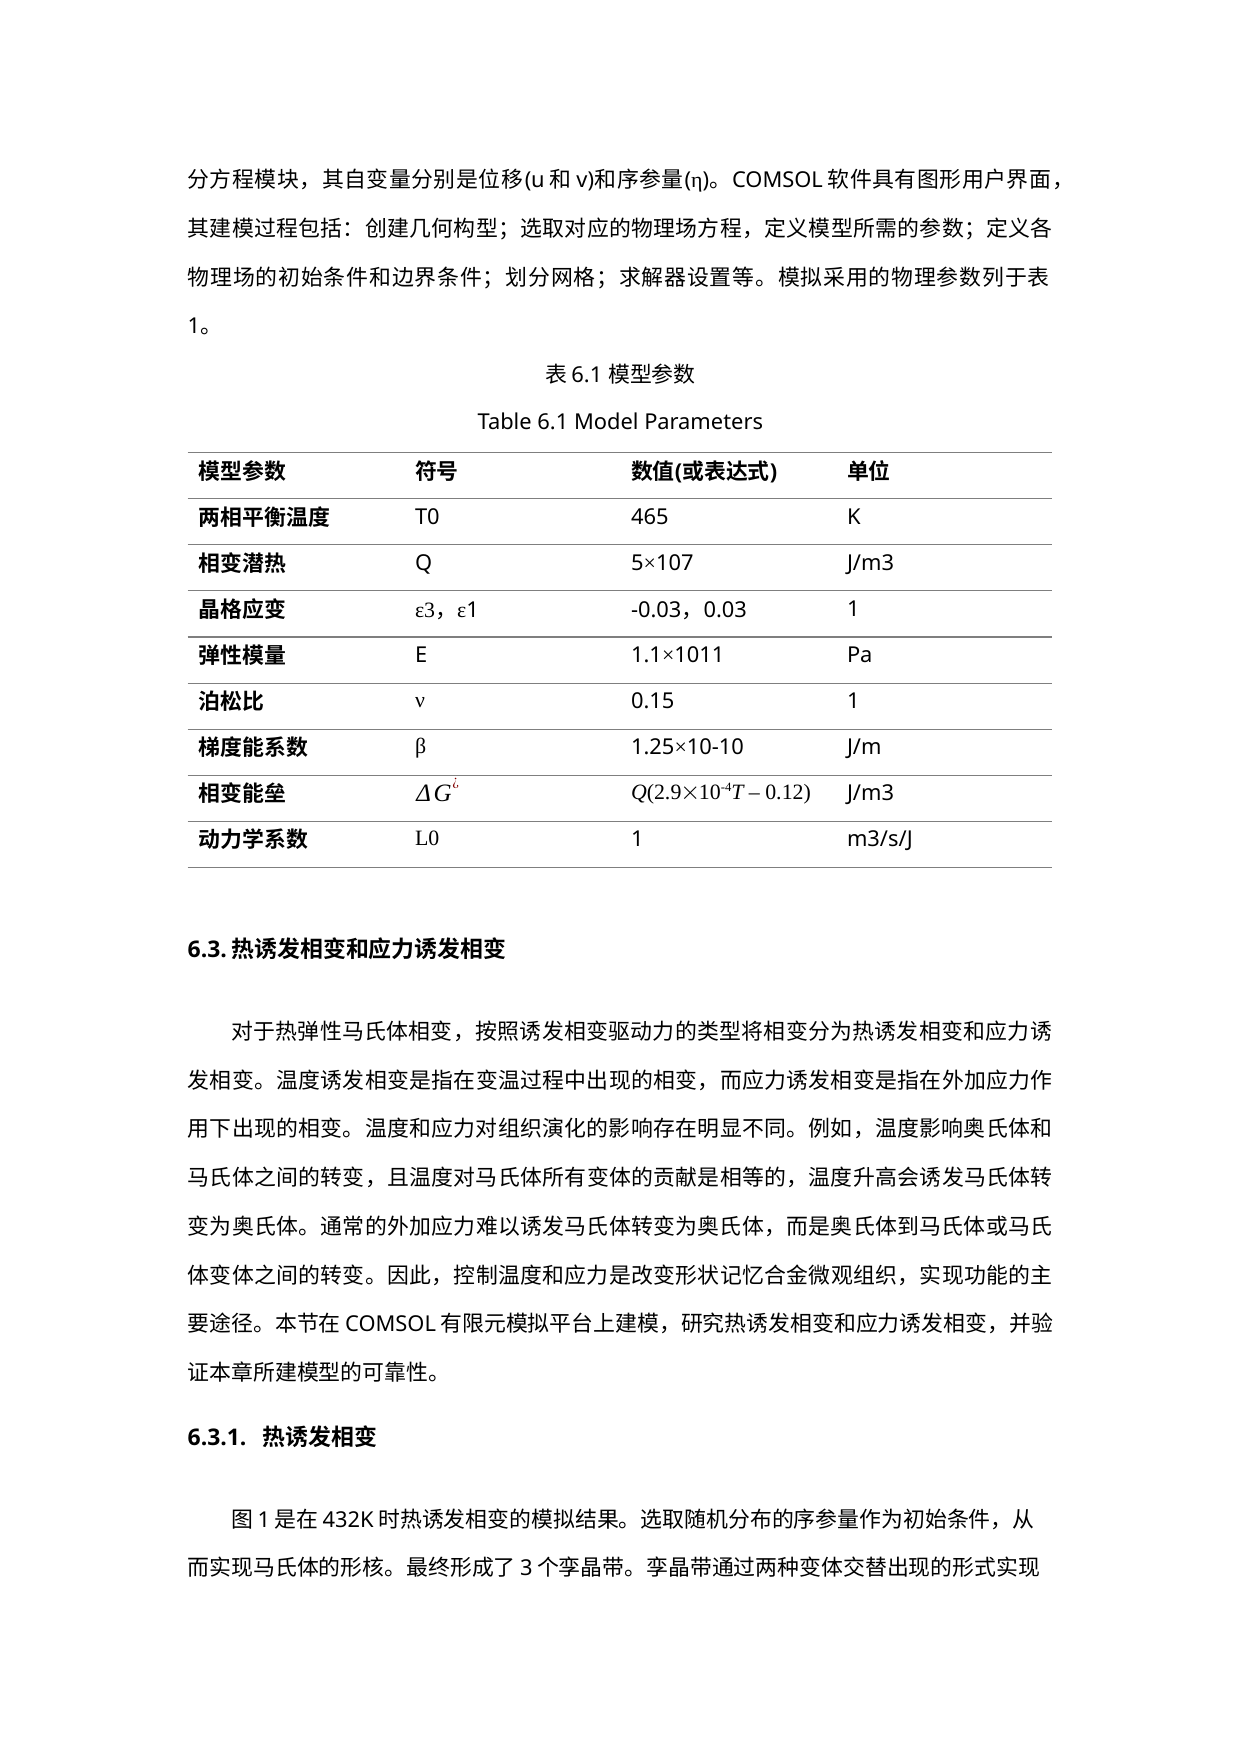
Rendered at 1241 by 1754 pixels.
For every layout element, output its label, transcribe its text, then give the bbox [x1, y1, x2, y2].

list 热诱发相变和应力诱发相变 [187, 915, 1053, 980]
table_cell 相变潜热 [188, 545, 403, 590]
table_header 单位 [836, 453, 1052, 498]
table_cell 465 [620, 499, 836, 544]
text Table 6.1 Model Parameters [187, 405, 1053, 437]
table_cell ν [404, 684, 619, 728]
table_cell 1 [836, 684, 1052, 728]
table_cell 晶格应变 [188, 591, 403, 636]
table_cell 1 [836, 591, 1052, 636]
text 对于热弹性马氏体相变，按照诱发相变驱动力的类型将相变分为热诱发相变和应力诱发相变。温度诱发相变是指在变温过程中出现的相变，而应力诱发相变是指在外加应力作用下出现的相变。温度和应力对组织演化的影响存在明显不同。例如，温度影响奥氏体和马氏体之间的转变，且温度对马氏体所有变体的贡献是相等的，温度升高会诱发马氏体转变为奥氏体。通常的外加应力难以诱发马氏体转变为奥氏体，而是奥氏体到马氏体或马氏体变体之间的转变。因此，控制温度和应力是改变形状记忆合金微观组织，实现功能的主要途径。本节在COMSOL有限元模拟平台上建模，研究热诱发相变和应力诱发相变，并验证本章所建模型的可靠性。 [187, 1013, 1053, 1387]
table_cell E [404, 638, 619, 682]
table_cell Q(2.910-4T – 0.12) [620, 776, 836, 821]
table_cell 1.1×1011 [620, 638, 836, 682]
table_cell -0.03，0.03 [620, 591, 836, 636]
table_cell 弹性模量 [188, 638, 403, 682]
table_cell J/m3 [836, 545, 1052, 590]
table_cell ε3，ε1 [404, 591, 619, 636]
table_cell 泊松比 [188, 684, 403, 728]
table_cell 动力学系数 [188, 822, 403, 867]
table_cell 5×107 [620, 545, 836, 590]
table_cell m3/s/J [836, 822, 1052, 867]
table_cell 相变能垒 [188, 776, 403, 821]
table_cell [404, 776, 619, 821]
table_header 数值(或表达式) [620, 453, 836, 498]
table_cell T0 [404, 499, 619, 544]
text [187, 1501, 1053, 1583]
table_cell Q [404, 545, 619, 590]
text 表6.1 模型参数 [187, 357, 1053, 389]
table_header 符号 [404, 453, 619, 498]
table_cell K [836, 499, 1052, 544]
table_cell 梯度能系数 [188, 730, 403, 774]
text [187, 162, 1053, 341]
table_header 模型参数 [188, 453, 403, 498]
table_cell J/m [836, 730, 1052, 774]
table_cell Pa [836, 638, 1052, 682]
table_cell 1 [620, 822, 836, 867]
table_cell J/m3 [836, 776, 1052, 821]
table_cell L0 [404, 822, 619, 867]
list 热诱发相变 [187, 1403, 1053, 1468]
table_cell 1.25×10-10 [620, 730, 836, 774]
table_cell 两相平衡温度 [188, 499, 403, 544]
table_cell 0.15 [620, 684, 836, 728]
table_cell β [404, 730, 619, 774]
